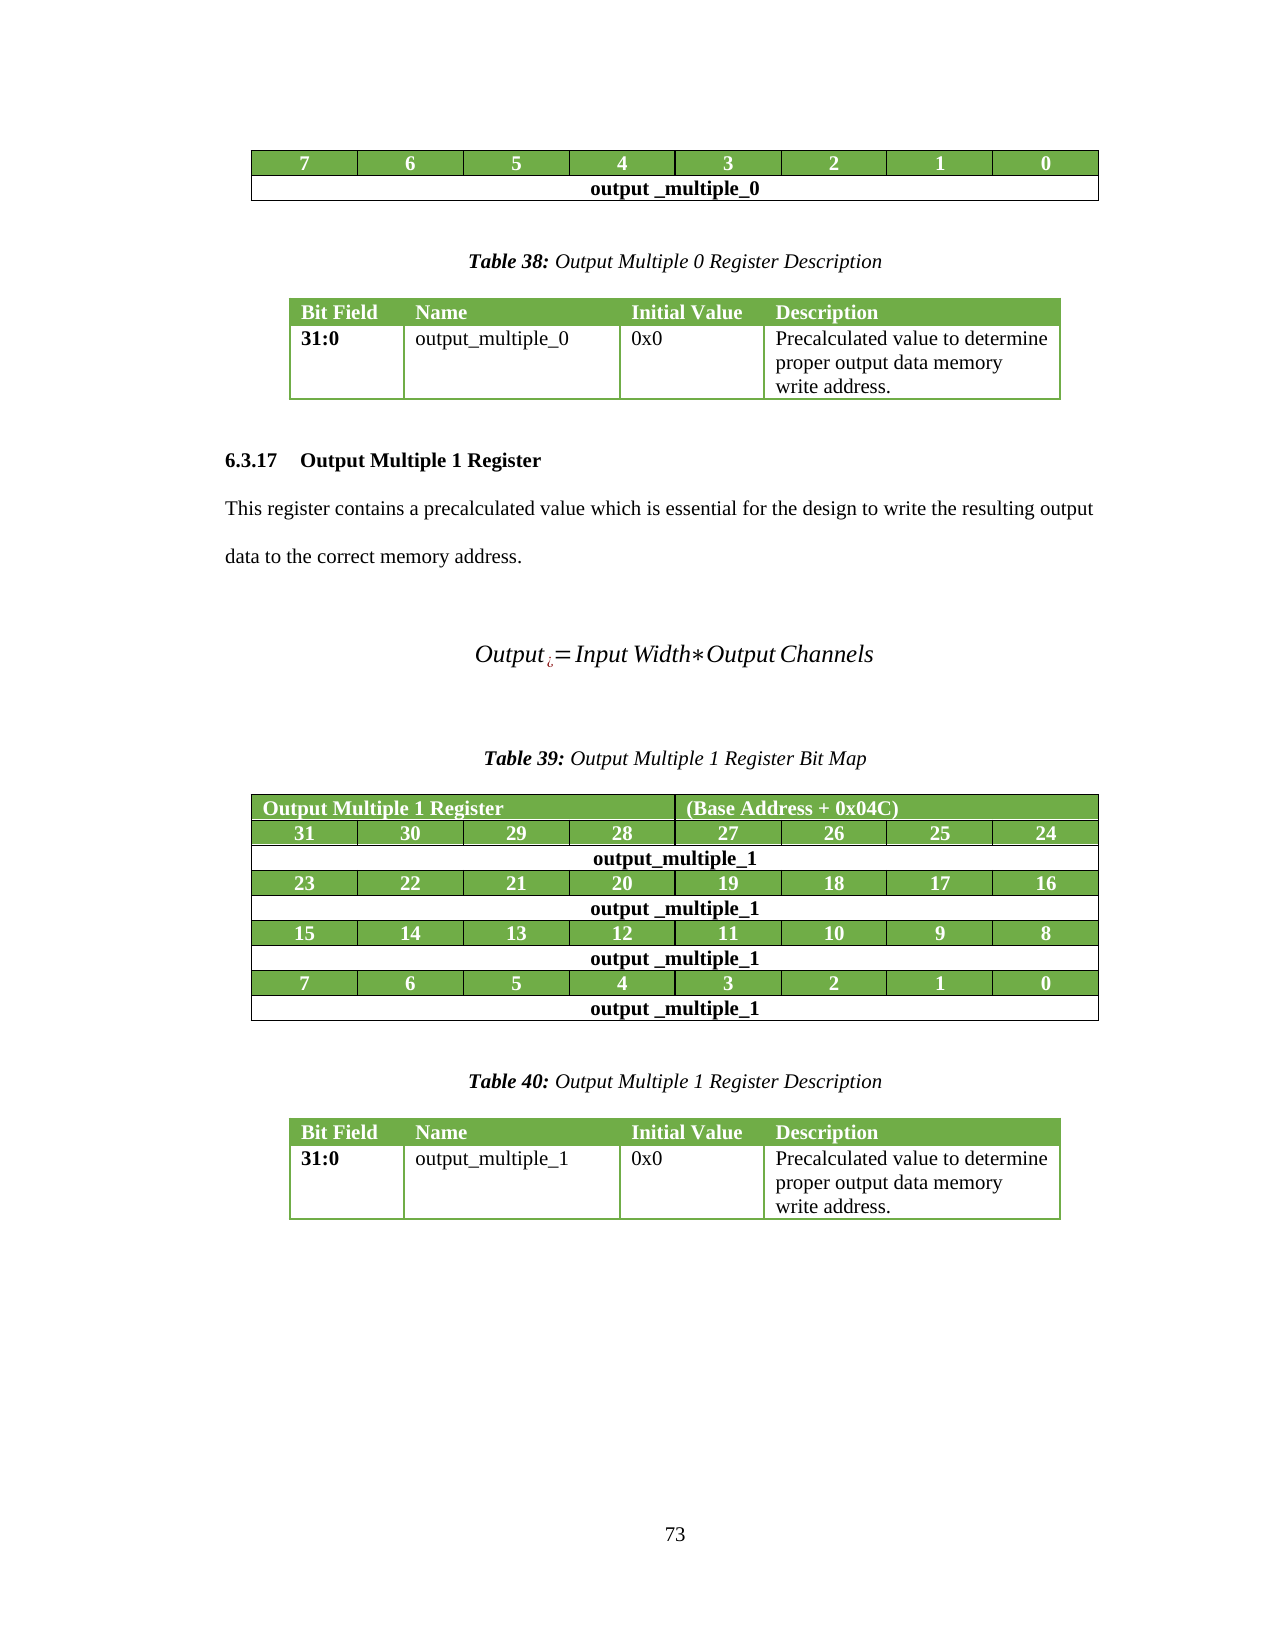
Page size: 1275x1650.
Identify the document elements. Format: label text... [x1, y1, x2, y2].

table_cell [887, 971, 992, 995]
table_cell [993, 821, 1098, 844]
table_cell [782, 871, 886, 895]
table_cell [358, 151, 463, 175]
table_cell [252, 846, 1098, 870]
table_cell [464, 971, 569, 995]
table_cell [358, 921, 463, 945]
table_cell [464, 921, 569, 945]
text Table 40: Output Multiple 1 Register Description [225, 1069, 1125, 1093]
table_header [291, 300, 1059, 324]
text Table 38: Output Multiple 0 Register Description [225, 249, 1125, 273]
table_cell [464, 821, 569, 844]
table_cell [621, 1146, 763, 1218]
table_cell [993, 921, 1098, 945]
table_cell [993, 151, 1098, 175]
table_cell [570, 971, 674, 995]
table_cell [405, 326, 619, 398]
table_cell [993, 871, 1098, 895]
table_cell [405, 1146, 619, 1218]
text This register contains a precalculated value which is essential for the design to write the resulting output data to the correct memory address. [225, 496, 1125, 568]
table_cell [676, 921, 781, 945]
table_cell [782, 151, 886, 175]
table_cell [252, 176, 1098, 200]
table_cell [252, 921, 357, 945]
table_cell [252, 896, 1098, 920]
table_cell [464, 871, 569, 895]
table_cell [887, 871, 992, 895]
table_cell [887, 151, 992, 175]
list Output Multiple 1 Register [225, 448, 1125, 472]
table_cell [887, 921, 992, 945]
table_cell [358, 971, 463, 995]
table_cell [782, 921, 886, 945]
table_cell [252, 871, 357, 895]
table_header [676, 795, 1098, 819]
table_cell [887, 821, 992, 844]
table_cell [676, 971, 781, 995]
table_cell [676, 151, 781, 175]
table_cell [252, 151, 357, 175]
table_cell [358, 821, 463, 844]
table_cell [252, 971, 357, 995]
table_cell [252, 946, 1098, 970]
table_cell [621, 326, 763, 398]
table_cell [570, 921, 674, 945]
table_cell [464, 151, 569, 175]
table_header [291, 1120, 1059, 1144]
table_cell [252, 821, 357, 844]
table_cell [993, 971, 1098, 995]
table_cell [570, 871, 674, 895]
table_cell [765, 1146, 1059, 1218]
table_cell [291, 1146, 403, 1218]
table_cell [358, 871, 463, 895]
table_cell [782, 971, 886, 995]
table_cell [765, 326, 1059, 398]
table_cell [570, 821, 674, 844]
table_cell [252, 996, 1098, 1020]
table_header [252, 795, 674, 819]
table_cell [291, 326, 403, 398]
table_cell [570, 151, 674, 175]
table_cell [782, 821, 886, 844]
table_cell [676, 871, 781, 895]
text Table 39: Output Multiple 1 Register Bit Map [225, 746, 1125, 770]
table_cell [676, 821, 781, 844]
